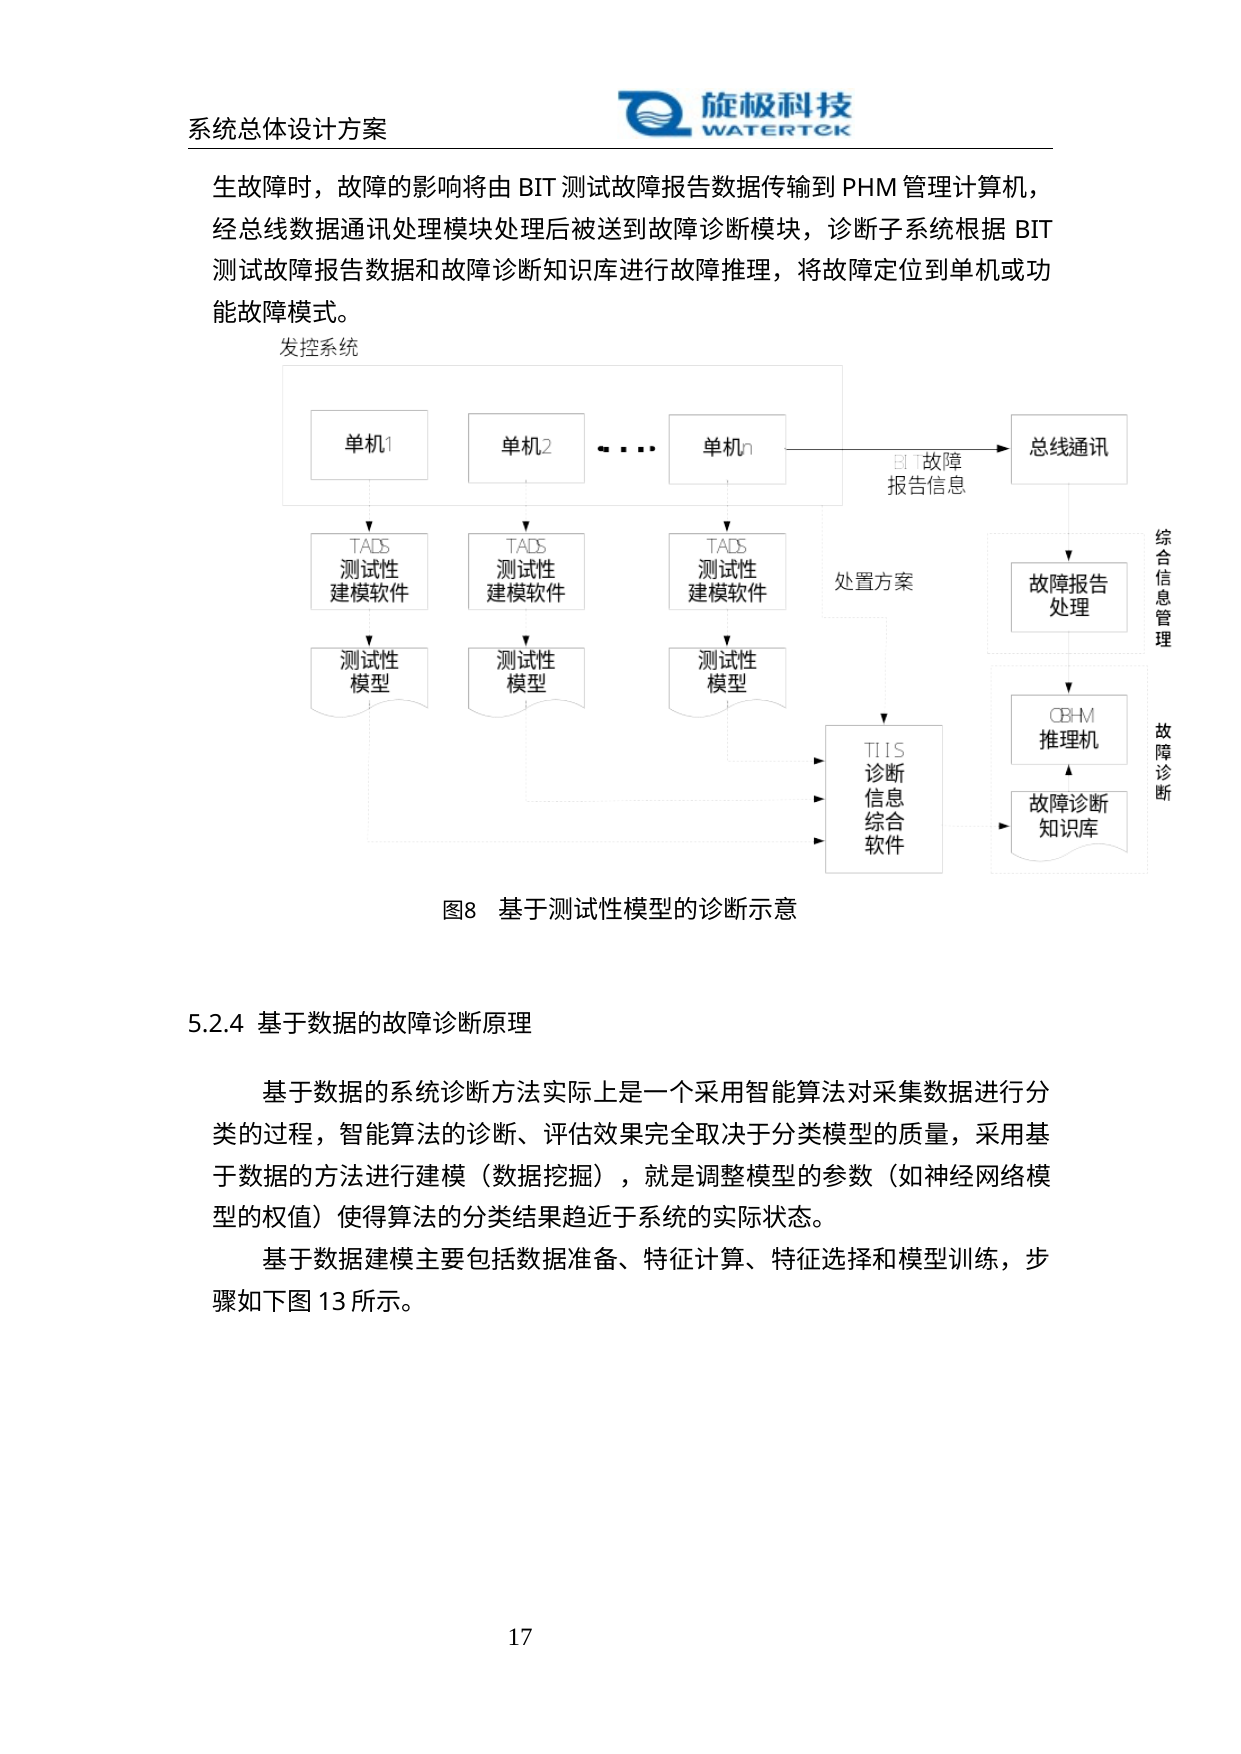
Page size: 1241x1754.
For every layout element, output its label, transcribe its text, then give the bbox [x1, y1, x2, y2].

subtitle 基于数据的故障诊断原理 [187, 989, 1053, 1054]
text 基于数据建模主要包括数据准备、特征计算、特征选择和模型训练，步骤如下图13所示。 [212, 1234, 1053, 1317]
text 基于数据的系统诊断方法实际上是一个采用智能算法对采集数据进行分类的过程，智能算法的诊断、评估效果完全取决于分类模型的质量，采用基于数据的方法进行建模（数据挖掘），就是调整模型的参数（如神经网络模型的权值）使得算法的分类结果趋近于系统的实际状态。 [212, 1067, 1053, 1234]
picture [617, 88, 855, 139]
text 基于测试性模型的诊断示意 [187, 875, 1053, 940]
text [212, 162, 1053, 329]
